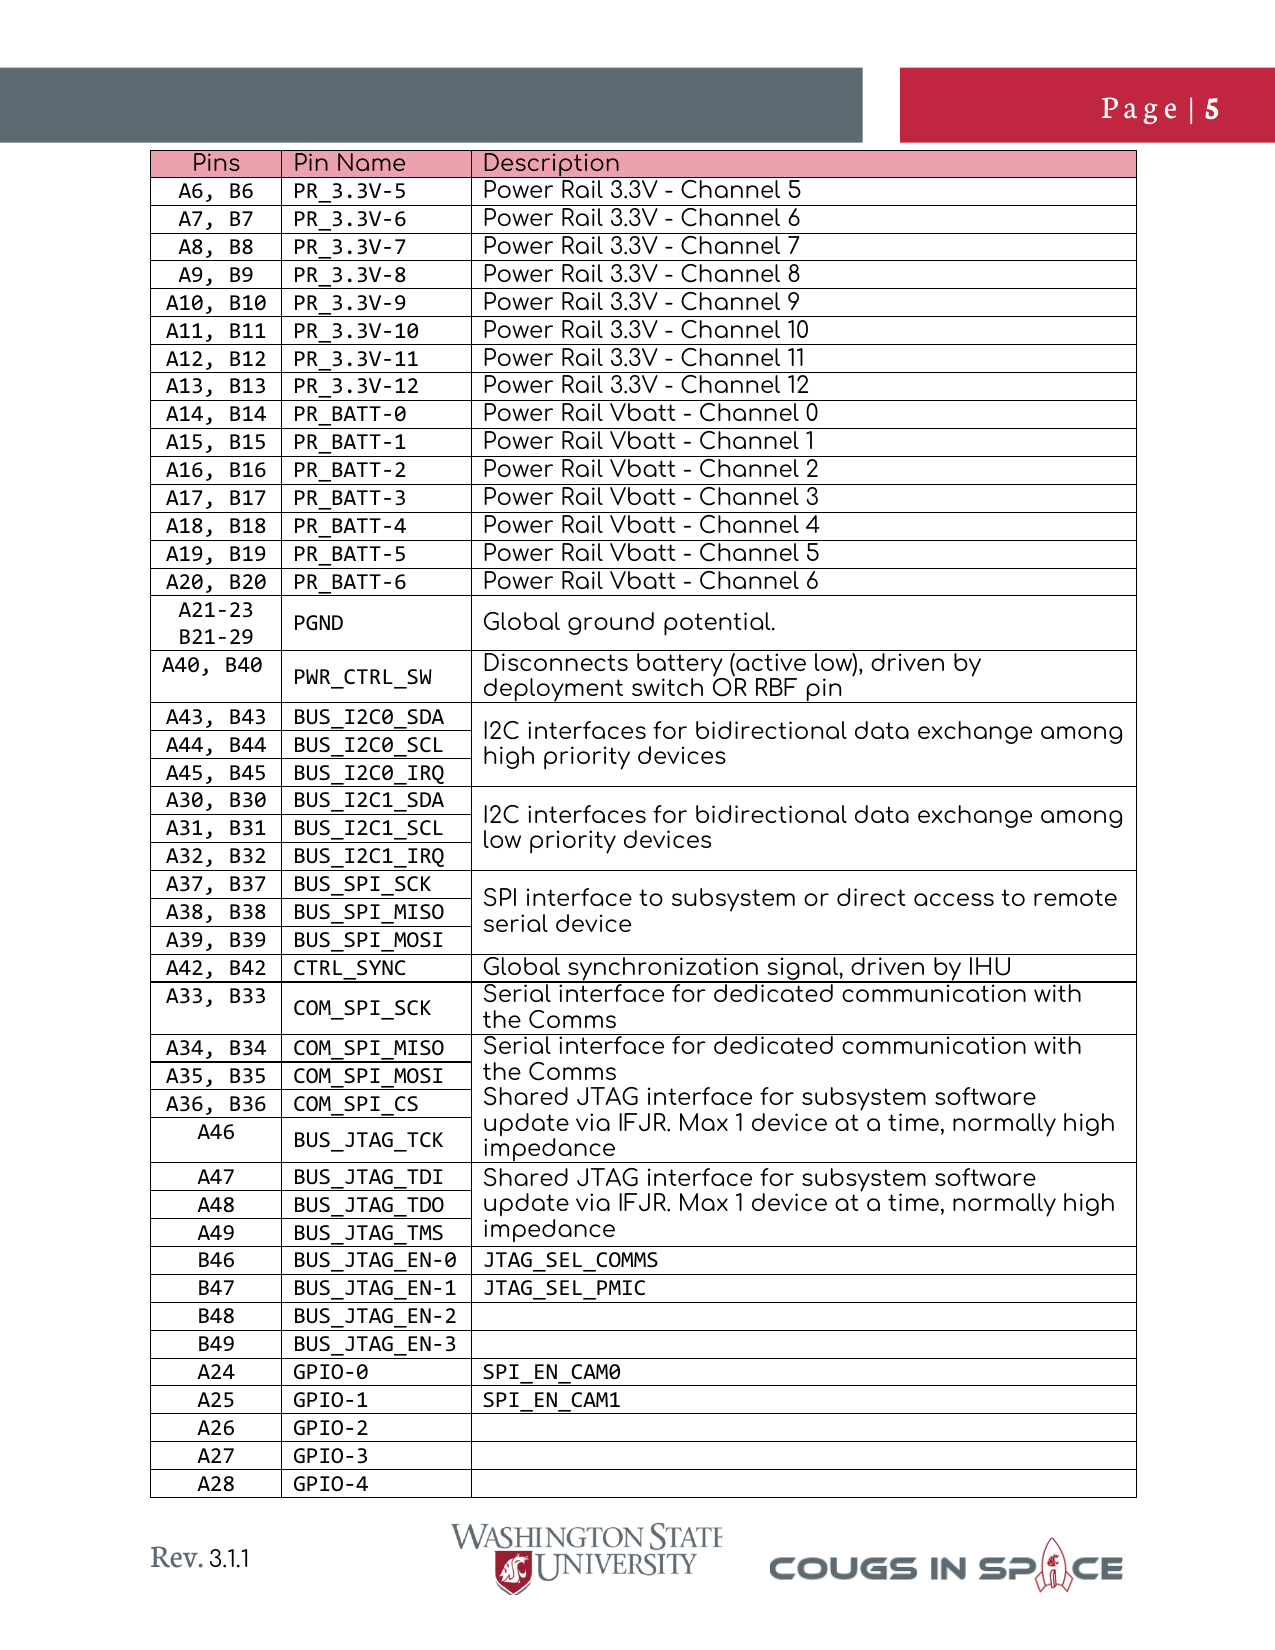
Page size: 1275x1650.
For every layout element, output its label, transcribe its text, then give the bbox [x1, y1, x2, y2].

table_cell A49 [151, 1219, 281, 1246]
table_cell Power Rail Vbatt - Channel 3 [472, 485, 1136, 512]
table_cell PR_3.3V-8 [282, 261, 471, 288]
table_cell A16, B16 [151, 457, 281, 484]
table_cell I2C interfaces for bidirectional data exchange among low priority devices [472, 787, 1136, 870]
table_cell A8, B8 [151, 234, 281, 260]
table_cell B48 [151, 1303, 281, 1329]
table_cell PR_3.3V-10 [282, 317, 471, 344]
table_cell Power Rail Vbatt - Channel 4 [472, 513, 1136, 539]
table_cell PR_3.3V-9 [282, 289, 471, 316]
table_cell A47 [151, 1163, 281, 1190]
table_cell Power Rail 3.3V - Channel 6 [472, 206, 1136, 232]
table_cell BUS_I2C0_SDA [282, 703, 471, 730]
table_cell PWR_CTRL_SW [282, 651, 471, 702]
table_cell BUS_JTAG_TMS [282, 1219, 471, 1246]
table_cell A13, B13 [151, 373, 281, 400]
table_cell A21-23 B21-29 [151, 596, 281, 650]
table_cell A26 [151, 1414, 281, 1441]
table_cell COM_SPI_CS [282, 1090, 471, 1117]
table_cell Power Rail Vbatt - Channel 1 [472, 429, 1136, 456]
table_cell A18, B18 [151, 513, 281, 539]
table_cell GPIO-0 [282, 1359, 471, 1385]
table_cell A20, B20 [151, 569, 281, 595]
table_cell Power Rail 3.3V - Channel 5 [472, 178, 1136, 204]
table_cell Global ground potential. [472, 596, 1136, 650]
picture [769, 1537, 1123, 1594]
table_cell A44, B44 [151, 731, 281, 758]
table_cell Power Rail 3.3V - Channel 9 [472, 289, 1136, 316]
picture [450, 1522, 723, 1595]
table_cell I2C interfaces for bidirectional data exchange among high priority devices [472, 703, 1136, 786]
table_cell A14, B14 [151, 401, 281, 428]
table_cell A37, B37 [151, 871, 281, 898]
table_cell PR_BATT-5 [282, 541, 471, 567]
table_cell A9, B9 [151, 261, 281, 288]
table_cell PR_3.3V-11 [282, 345, 471, 372]
table_cell PR_BATT-2 [282, 457, 471, 484]
table_cell A39, B39 [151, 927, 281, 953]
table_cell COM_SPI_MISO [282, 1035, 471, 1061]
table_cell Power Rail 3.3V - Channel 10 [472, 317, 1136, 344]
table_cell Power Rail 3.3V - Channel 8 [472, 261, 1136, 288]
table_cell Global synchronization signal, driven by IHU [472, 955, 1136, 981]
table_cell Power Rail 3.3V - Channel 7 [472, 234, 1136, 260]
table_cell [472, 1331, 1136, 1357]
table_cell BUS_I2C1_SDA [282, 787, 471, 814]
table_cell PR_3.3V-6 [282, 206, 471, 232]
table_cell A11, B11 [151, 317, 281, 344]
table_cell BUS_I2C1_IRQ [282, 843, 471, 870]
table_header Description [472, 151, 1136, 177]
table_cell A28 [151, 1470, 281, 1497]
table_cell A33, B33 [151, 983, 281, 1033]
table_cell A48 [151, 1191, 281, 1218]
table_cell Shared JTAG interface for subsystem software update via IFJR. Max 1 device at a time, normally high impedance [472, 1163, 1136, 1246]
table_cell A7, B7 [151, 206, 281, 232]
table_cell BUS_JTAG_EN-3 [282, 1331, 471, 1357]
table_cell GPIO-1 [282, 1386, 471, 1413]
table_cell BUS_JTAG_TCK [282, 1118, 471, 1162]
table_cell A6, B6 [151, 178, 281, 204]
table_cell CTRL_SYNC [282, 955, 471, 981]
table_cell GPIO-3 [282, 1442, 471, 1469]
table_cell A24 [151, 1359, 281, 1385]
table_cell A19, B19 [151, 541, 281, 567]
table_cell SPI interface to subsystem or direct access to remote serial device [472, 871, 1136, 953]
table_cell A43, B43 [151, 703, 281, 730]
table_cell PR_BATT-0 [282, 401, 471, 428]
table_cell BUS_JTAG_TDO [282, 1191, 471, 1218]
table_cell PR_BATT-1 [282, 429, 471, 456]
table_cell A25 [151, 1386, 281, 1413]
table_cell Power Rail Vbatt - Channel 5 [472, 541, 1136, 567]
table_cell Power Rail Vbatt - Channel 0 [472, 401, 1136, 428]
table_cell B49 [151, 1331, 281, 1357]
table_cell Serial interface for dedicated communication with the Comms [472, 983, 1136, 1033]
table_cell GPIO-2 [282, 1414, 471, 1441]
table_cell [472, 1442, 1136, 1469]
table_cell BUS_SPI_MISO [282, 899, 471, 926]
table_cell JTAG_SEL_COMMS [472, 1247, 1136, 1274]
table_cell Power Rail Vbatt - Channel 2 [472, 457, 1136, 484]
table_cell [472, 1470, 1136, 1497]
table_cell Power Rail Vbatt - Channel 6 [472, 569, 1136, 595]
table_cell SPI_EN_CAM0 [472, 1359, 1136, 1385]
table_cell [472, 1303, 1136, 1329]
table_cell PR_BATT-6 [282, 569, 471, 595]
table_cell BUS_JTAG_TDI [282, 1163, 471, 1190]
table_cell BUS_JTAG_EN-1 [282, 1275, 471, 1302]
table_cell PR_3.3V-7 [282, 234, 471, 260]
table_cell B46 [151, 1247, 281, 1274]
table_cell Disconnects battery (active low), driven by deployment switch OR RBF pin [472, 651, 1136, 702]
table_cell BUS_SPI_MOSI [282, 927, 471, 953]
table_cell A15, B15 [151, 429, 281, 456]
table_cell A42, B42 [151, 955, 281, 981]
table_cell A32, B32 [151, 843, 281, 870]
table_cell A31, B31 [151, 815, 281, 842]
table_cell [472, 1414, 1136, 1441]
table_cell BUS_SPI_SCK [282, 871, 471, 898]
table_cell PGND [282, 596, 471, 650]
table_cell PR_3.3V-5 [282, 178, 471, 204]
table_cell B47 [151, 1275, 281, 1302]
table_cell PR_3.3V-12 [282, 373, 471, 400]
table_cell A46 [151, 1118, 281, 1162]
table_cell A40, B40 [151, 651, 281, 702]
table_cell BUS_I2C0_IRQ [282, 759, 471, 786]
table_cell A10, B10 [151, 289, 281, 316]
table_header Pins [151, 151, 281, 177]
table_cell JTAG_SEL_PMIC [472, 1275, 1136, 1302]
table_cell BUS_I2C1_SCL [282, 815, 471, 842]
table_cell COM_SPI_SCK [282, 983, 471, 1033]
table_cell A36, B36 [151, 1090, 281, 1117]
table_cell PR_BATT-3 [282, 485, 471, 512]
table_cell GPIO-4 [282, 1470, 471, 1497]
table_cell PR_BATT-4 [282, 513, 471, 539]
table_cell BUS_I2C0_SCL [282, 731, 471, 758]
table_cell Power Rail 3.3V - Channel 12 [472, 373, 1136, 400]
table_cell A17, B17 [151, 485, 281, 512]
table_header Pin Name [282, 151, 471, 177]
table_cell SPI_EN_CAM1 [472, 1386, 1136, 1413]
table_cell BUS_JTAG_EN-2 [282, 1303, 471, 1329]
table_cell Serial interface for dedicated communication with the Comms Shared JTAG interface for subsystem software update via IFJR. Max 1 device at a time, normally high impedance [472, 1035, 1136, 1162]
table_cell A12, B12 [151, 345, 281, 372]
table_cell A27 [151, 1442, 281, 1469]
table_cell A34, B34 [151, 1035, 281, 1061]
table_cell A45, B45 [151, 759, 281, 786]
table_cell A30, B30 [151, 787, 281, 814]
table_cell Power Rail 3.3V - Channel 11 [472, 345, 1136, 372]
table_cell A35, B35 [151, 1063, 281, 1089]
table_cell BUS_JTAG_EN-0 [282, 1247, 471, 1274]
table_cell COM_SPI_MOSI [282, 1063, 471, 1089]
table_cell A38, B38 [151, 899, 281, 926]
